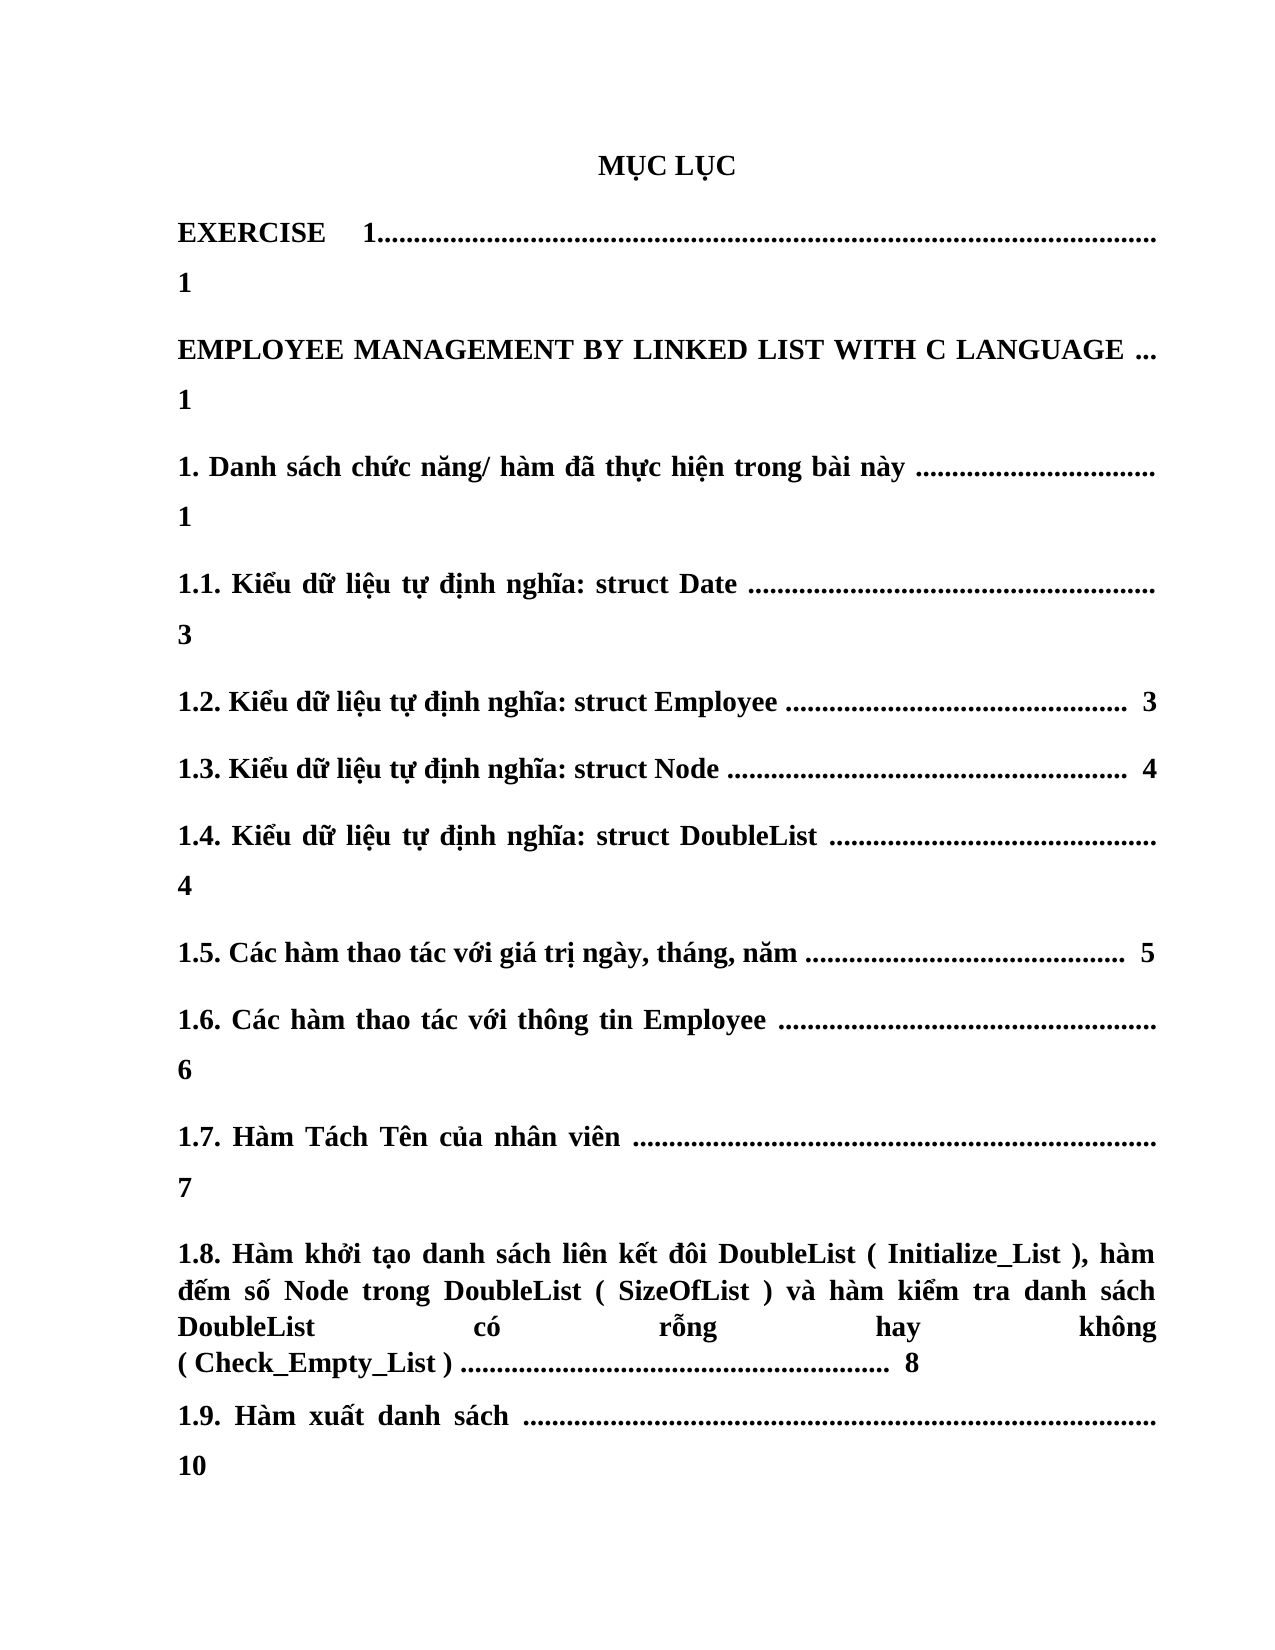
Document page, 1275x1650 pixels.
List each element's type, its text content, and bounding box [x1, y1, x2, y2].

text 1.5. Các hàm thao tác với giá trị ngày, tháng, năm ............................................ 5 [177, 935, 1157, 969]
text 1.6. Các hàm thao tác với thông tin Employee .................................................... 6 [177, 1002, 1157, 1086]
text 1. Danh sách chức năng/ hàm đã thực hiện trong bài này ................................. 1 [177, 449, 1157, 533]
text EXERCISE 1........................................................................................................... 1 [177, 215, 1157, 298]
text 1.8. Hàm khởi tạo danh sách liên kết đôi DoubleList ( Initialize_List ), hàm đếm số Node trong DoubleList ( SizeOfList ) và hàm kiểm tra danh sách DoubleList có rỗng hay không ( Check_Empty_List ) ........................................................... 8 [177, 1237, 1157, 1379]
text 1.3. Kiểu dữ liệu tự định nghĩa: struct Node ....................................................... 4 [177, 751, 1157, 784]
text 1.9. Hàm xuất danh sách ....................................................................................... 10 [177, 1398, 1157, 1482]
text MỤC LỤC [177, 148, 1157, 181]
text EMPLOYEE MANAGEMENT BY LINKED LIST WITH C LANGUAGE ... 1 [177, 332, 1157, 416]
text 1.1. Kiểu dữ liệu tự định nghĩa: struct Date ........................................................ 3 [177, 567, 1157, 650]
text 1.2. Kiểu dữ liệu tự định nghĩa: struct Employee ............................................... 3 [177, 684, 1157, 717]
text 1.7. Hàm Tách Tên của nhân viên ........................................................................ 7 [177, 1119, 1157, 1203]
text 1.4. Kiểu dữ liệu tự định nghĩa: struct DoubleList ............................................. 4 [177, 818, 1157, 902]
